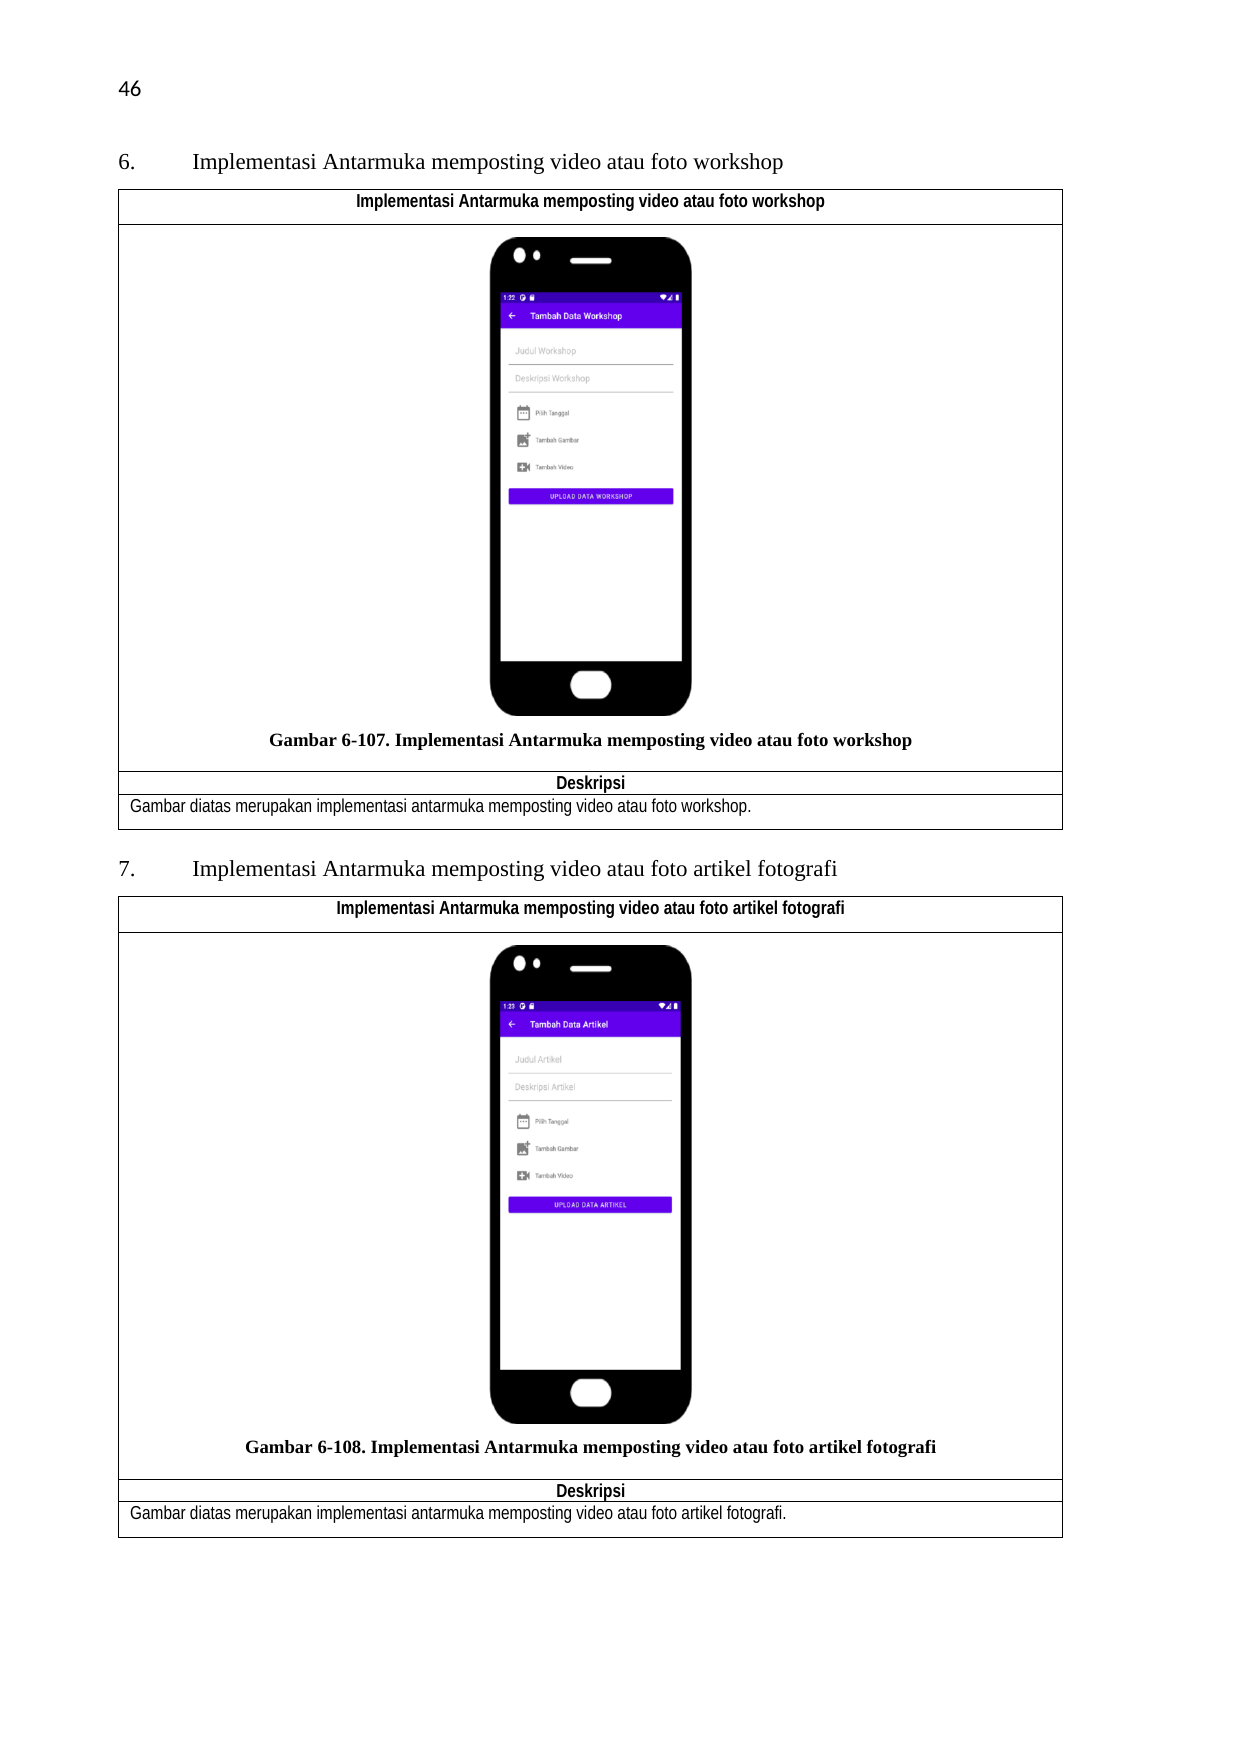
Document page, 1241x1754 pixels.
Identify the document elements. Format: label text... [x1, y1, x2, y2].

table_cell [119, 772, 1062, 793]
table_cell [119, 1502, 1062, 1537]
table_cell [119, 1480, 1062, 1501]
subtitle Implementasi Antarmuka memposting video atau foto artikel fotografi [118, 855, 1063, 882]
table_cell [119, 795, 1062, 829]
picture [403, 945, 778, 1424]
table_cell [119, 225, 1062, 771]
picture [403, 237, 778, 716]
subtitle Implementasi Antarmuka memposting video atau foto workshop [118, 148, 1063, 174]
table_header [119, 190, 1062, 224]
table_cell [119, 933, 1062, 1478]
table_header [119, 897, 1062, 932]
